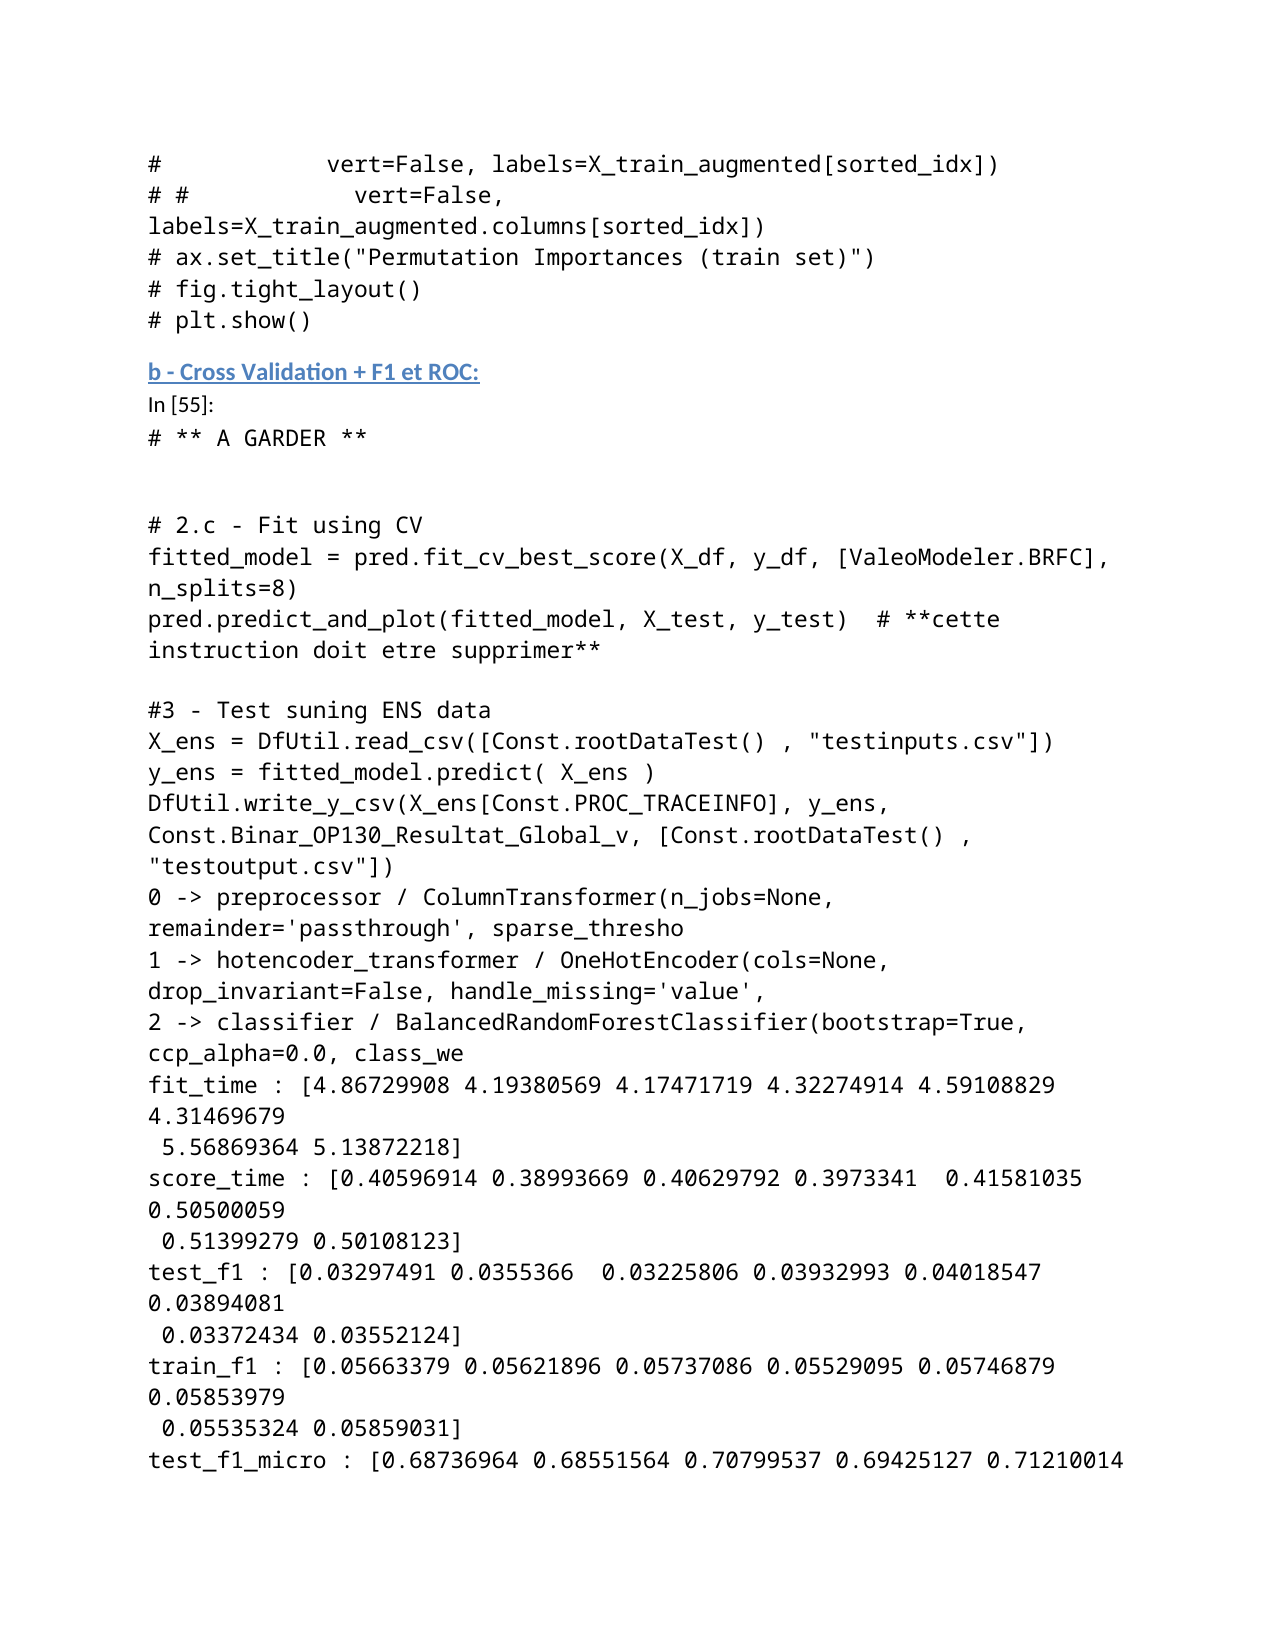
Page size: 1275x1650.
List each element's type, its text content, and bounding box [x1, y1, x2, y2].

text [148, 148, 1127, 335]
text In [55]: [148, 390, 1127, 418]
text # ** A GARDER ** # 2.c - Fit using CV fitted_model = pred.fit_cv_best_score(X_df, y_df, [ValeoModeler.BRFC], n_splits=8) pred.predict_and_plot(fitted_model, X_test, y_test) # **cette instruction doit etre supprimer** #3 - Test suning ENS data X_ens = DfUtil.read_csv([Const.rootDataTest() , "testinputs.csv"]) y_ens = fitted_model.predict( X_ens ) DfUtil.write_y_csv(X_ens[Const.PROC_TRACEINFO], y_ens, Const.Binar_OP130_Resultat_Global_v, [Const.rootDataTest() , "testoutput.csv"]) [148, 422, 1127, 881]
subtitle b - Cross Validation + F1 et ROC: [148, 356, 1127, 386]
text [148, 881, 1127, 1475]
